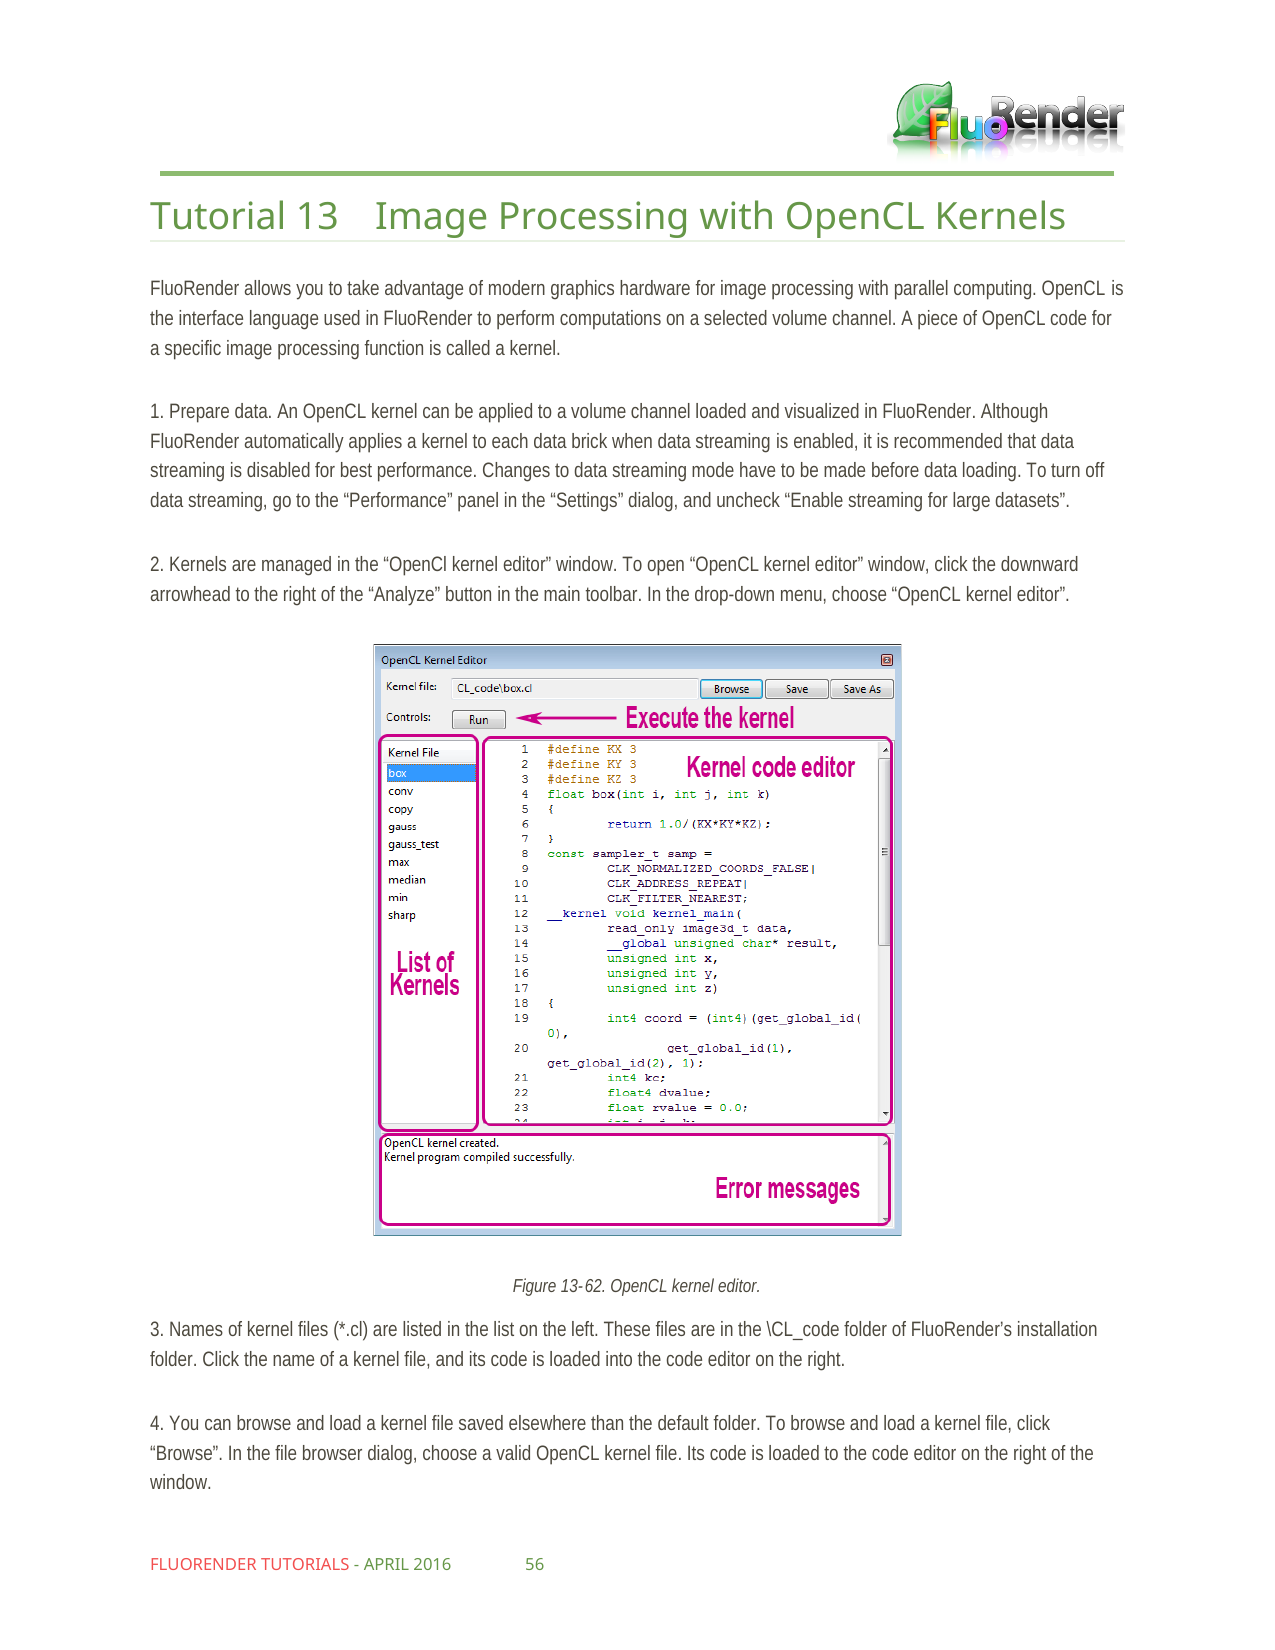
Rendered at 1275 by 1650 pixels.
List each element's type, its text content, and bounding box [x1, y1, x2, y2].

text 1. Prepare data. An OpenCL kernel can be applied to a volume channel loaded and visualized in FluoRender. Although FluoRender automatically applies a kernel to each data brick when data streaming is enabled, it is recommended that data streaming is disabled for best performance. Changes to data streaming mode have to be made before data loading. To turn off data streaming, go to the “Performance” panel in the “Settings” dialog, and uncheck “Enable streaming for large datasets”. [150, 399, 1125, 512]
picture [373, 644, 902, 1236]
subtitle Image Processing with OpenCL Kernels [150, 189, 1125, 240]
text 3. Names of kernel files (*.cl) are listed in the list on the left. These files are in the \CL_code folder of FluoRender’s installation folder. Click the name of a kernel file, and its code is loaded into the code editor on the right. [150, 1317, 1125, 1371]
text 4. You can browse and load a kernel file saved elsewhere than the default folder. To browse and load a kernel file, click “Browse”. In the file browser dialog, choose a valid OpenCL kernel file. Its code is loaded to the code editor on the right of the window. [150, 1411, 1125, 1494]
text 2. Kernels are managed in the “OpenCl kernel editor” window. To open “OpenCL kernel editor” window, click the downward arrowhead to the right of the “Analyze” button in the main toolbar. In the drop-down menu, choose “OpenCL kernel editor”. [150, 552, 1125, 605]
text FluoRender allows you to take advantage of modern graphics hardware for image processing with parallel computing. OpenCL is the interface language used in FluoRender to perform computations on a selected volume channel. A piece of OpenCL code for a specific image processing function is called a kernel. [150, 276, 1125, 359]
text Figure 13-1. OpenCL kernel editor. [150, 1275, 1125, 1297]
picture [887, 75, 1125, 165]
